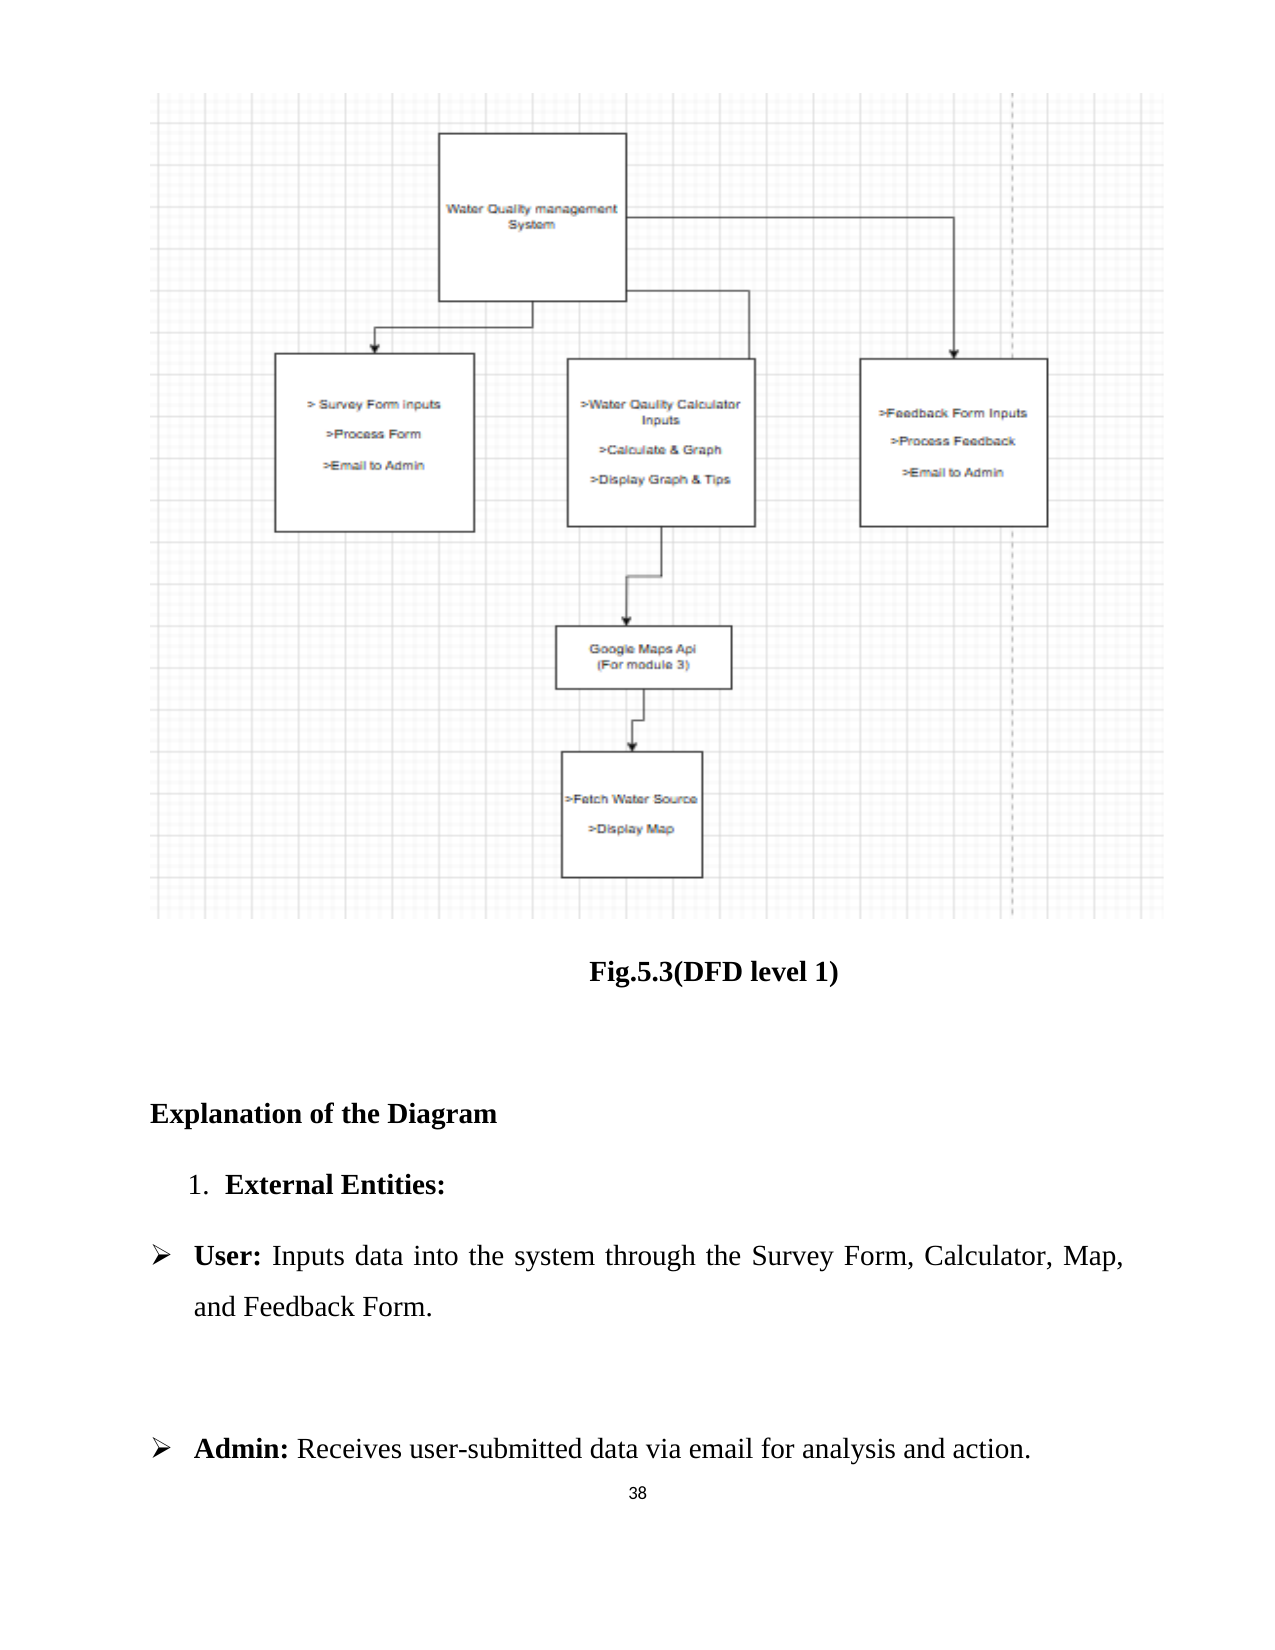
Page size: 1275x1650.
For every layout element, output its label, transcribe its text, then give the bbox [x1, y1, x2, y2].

text Explanation of the Diagram [150, 1096, 1125, 1129]
list External Entities: [187, 1167, 1125, 1201]
text Fig.5.3(DFD level 1) [150, 954, 1125, 987]
picture [150, 93, 1164, 919]
list Admin: Receives user-submitted data via email for analysis and action. [150, 1431, 1125, 1464]
list User: Inputs data into the system through the Survey Form, Calculator, Map, and Feedback Form. [150, 1238, 1125, 1322]
